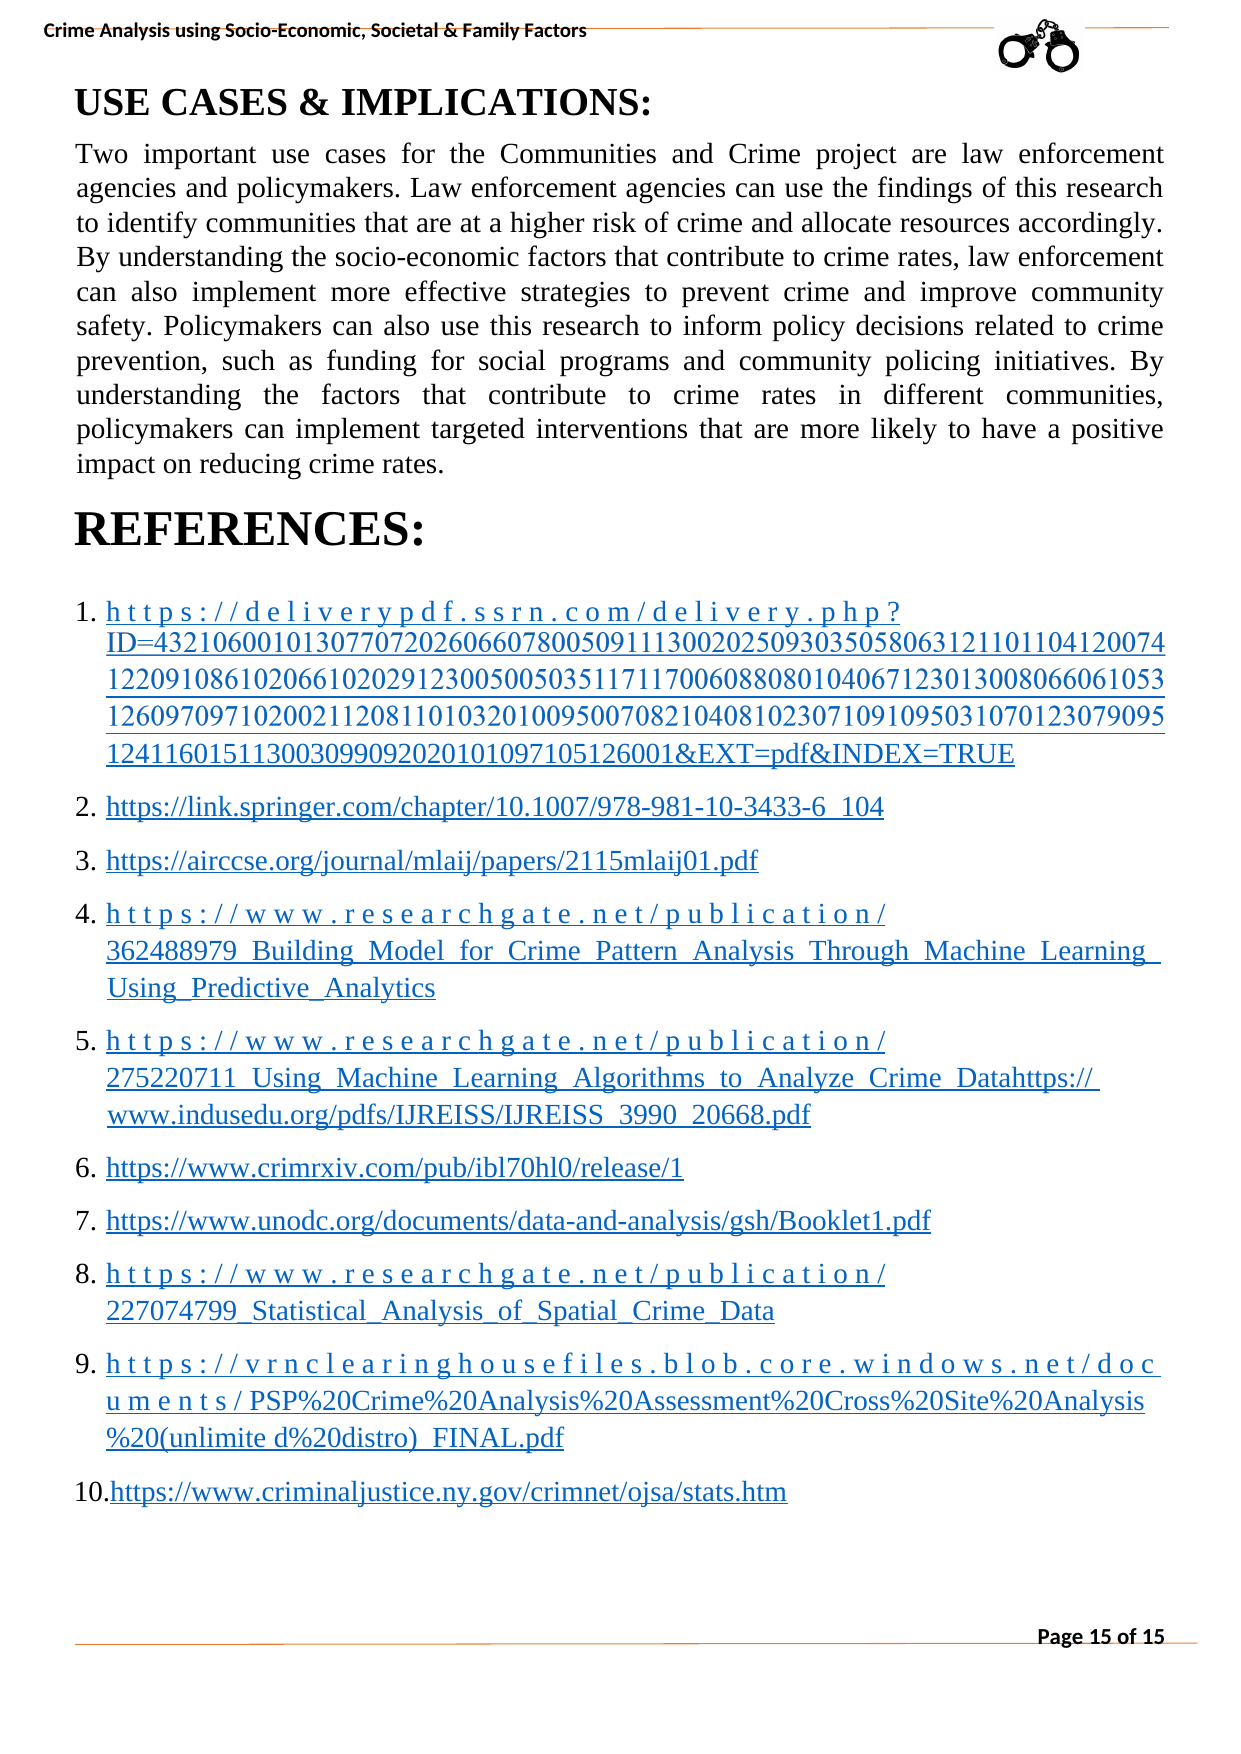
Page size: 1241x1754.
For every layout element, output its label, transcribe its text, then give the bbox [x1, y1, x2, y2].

list h t t p s : / / v r n c l e a r i n g h o u s e f i l e s . b l o b . c o r e . w i n d o w s . n e t / d o c u m e n t s / PSP%20Crime%20Analysis%20Assessment%20Cross%20Site%20Analysis%20(unlimite d%20distro)_FINAL.pdf [75, 1347, 1165, 1454]
list h t t p s : / / w w w . r e s e a r c h g a t e . n e t / p u b l i c a t i o n / [75, 1256, 1165, 1290]
text 275220711_Using_Machine_Learning_Algorithms_to_Analyze_Crime_Datahttps:// www.indusedu.org/pdfs/IJREISS/IJREISS_3990_20668.pdf [106, 1060, 1165, 1130]
picture [105, 631, 1166, 726]
text Two important use cases for the Communities and Crime project are law enforcement agencies and policymakers. Law enforcement agencies can use the findings of this research to identify communities that are at a higher risk of crime and allocate resources accordingly. By understanding the socio-economic factors that contribute to crime rates, law enforcement can also implement more effective strategies to prevent crime and improve community safety. Policymakers can also use this research to inform policy decisions related to crime prevention, such as funding for social programs and community policing initiatives. By understanding the factors that contribute to crime rates in different communities, policymakers can implement targeted interventions that are more likely to have a positive impact on reducing crime rates. [75, 136, 1165, 479]
text 362488979_Building_Model_for_Crime_Pattern_Analysis_Through_Machine_Learning_ Using_Predictive_Analytics [106, 933, 1165, 1003]
list https://airccse.org/journal/mlaij/papers/2115mlaij01.pdf [75, 843, 1165, 876]
text 10.https://www.criminaljustice.ny.gov/crimnet/ojsa/stats.htm [73, 1474, 1165, 1507]
list h t t p s : / / d e l i v e r y p d f . s s r n . c o m / d e l i v e r y . p h p ? [75, 594, 1165, 628]
list https://link.springer.com/chapter/10.1007/978-981-10-3433-6_104 [75, 789, 1165, 823]
text 227074799_Statistical_Analysis_of_Spatial_Crime_Data [106, 1293, 1165, 1327]
list h t t p s : / / w w w . r e s e a r c h g a t e . n e t / p u b l i c a t i o n / [75, 1023, 1165, 1056]
list h t t p s : / / w w w . r e s e a r c h g a t e . n e t / p u b l i c a t i o n / [75, 896, 1165, 929]
text USE CASES & IMPLICATIONS: [73, 79, 1165, 124]
list https://www.unodc.org/documents/data-and-analysis/gsh/Booklet1.pdf [75, 1203, 1165, 1237]
picture [994, 17, 1085, 74]
text 124116015113003099092020101097105126001&EXT=pdf&INDEX=TRUE [106, 734, 1165, 770]
list https://www.crimrxiv.com/pub/ibl70hl0/release/1 [75, 1150, 1165, 1183]
text REFERENCES: [73, 499, 1165, 556]
